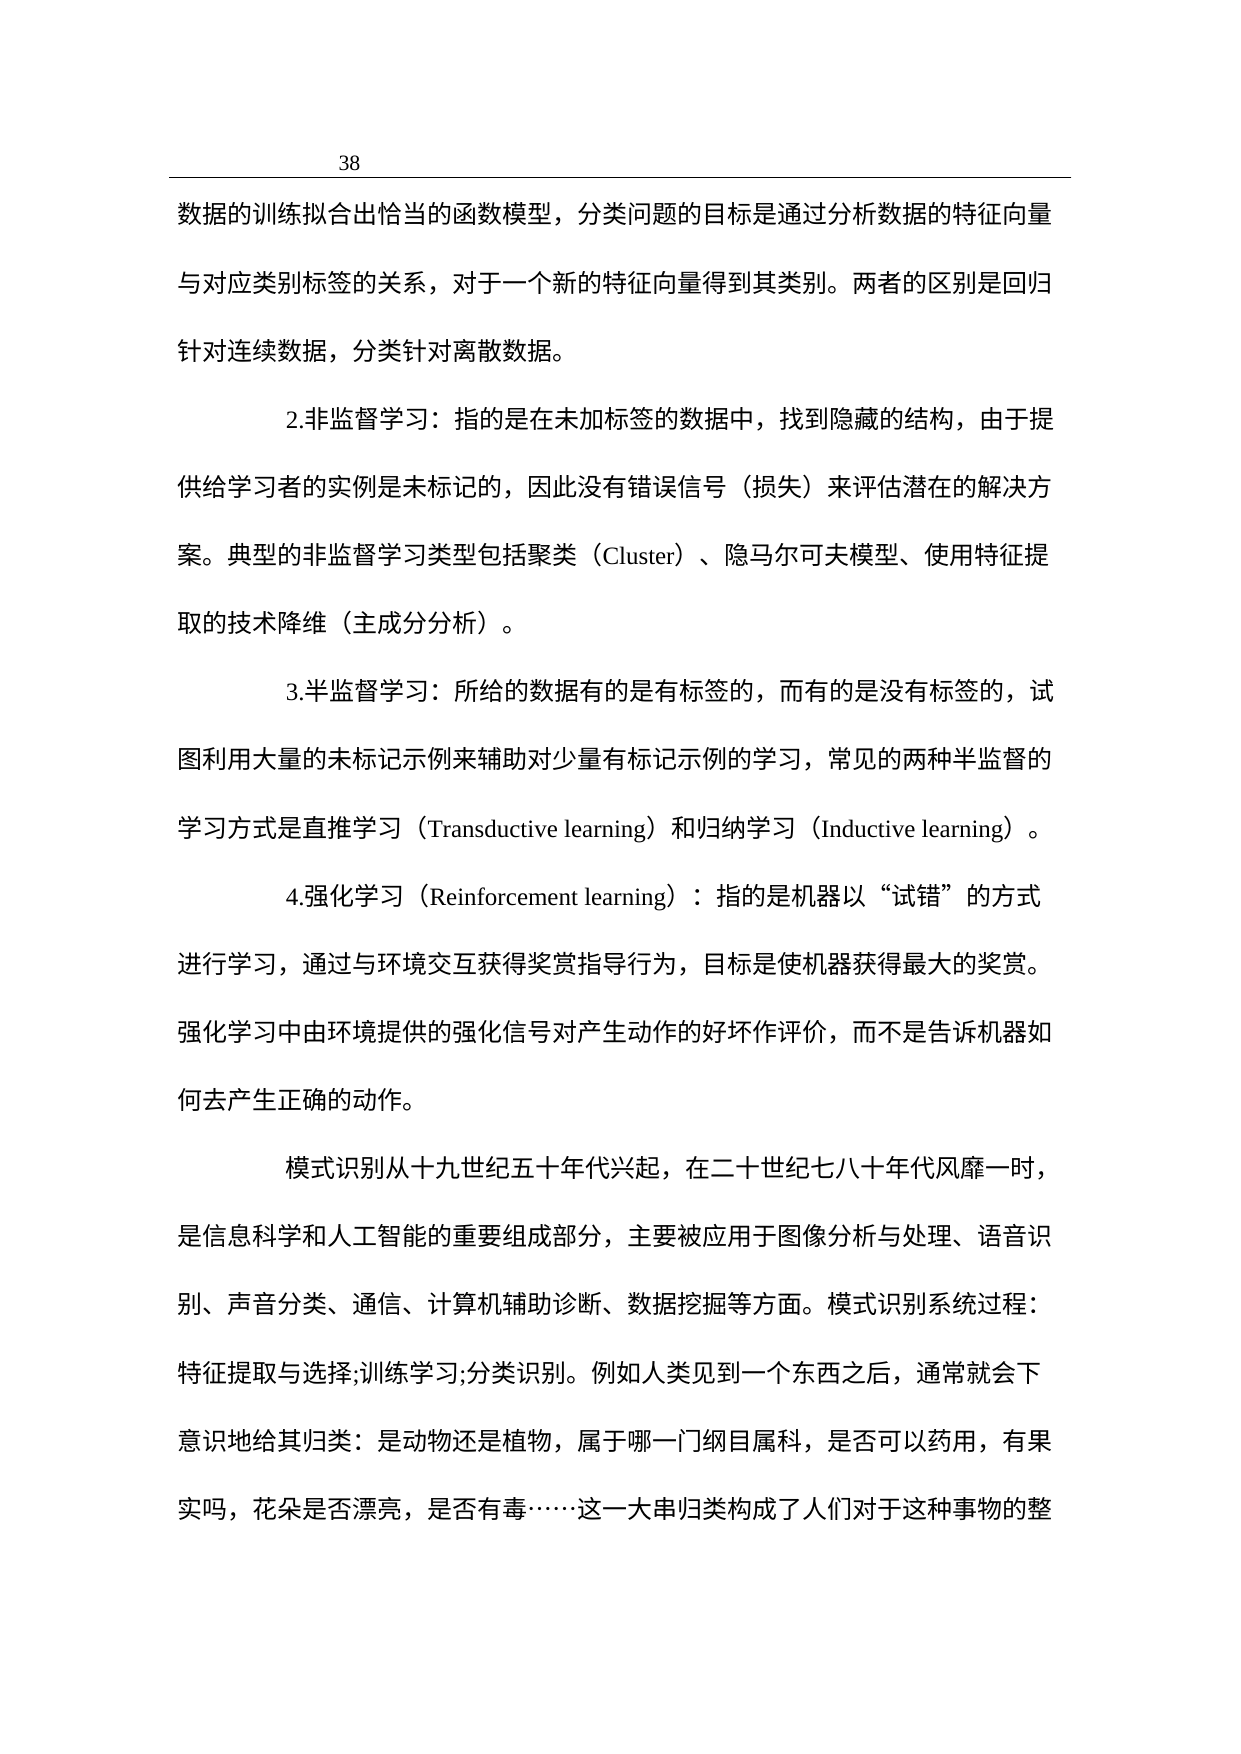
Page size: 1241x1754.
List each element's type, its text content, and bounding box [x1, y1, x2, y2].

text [177, 1133, 1063, 1542]
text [177, 179, 1063, 383]
text 3.半监督学习：所给的数据有的是有标签的，而有的是没有标签的，试图利用大量的未标记示例来辅助对少量有标记示例的学习，常见的两种半监督的学习方式是直推学习（Transductive learning）和归纳学习（Inductive learning）。 [177, 656, 1063, 860]
text 2.非监督学习：指的是在未加标签的数据中，找到隐藏的结构，由于提供给学习者的实例是未标记的，因此没有错误信号（损失）来评估潜在的解决方案。典型的非监督学习类型包括聚类（Cluster）、隐马尔可夫模型、使用特征提取的技术降维（主成分分析）。 [177, 383, 1063, 656]
text 4.强化学习（Reinforcement learning）：指的是机器以“试错”的方式进行学习，通过与环境交互获得奖赏指导行为，目标是使机器获得最大的奖赏。强化学习中由环境提供的强化信号对产生动作的好坏作评价，而不是告诉机器如何去产生正确的动作。 [177, 860, 1063, 1133]
